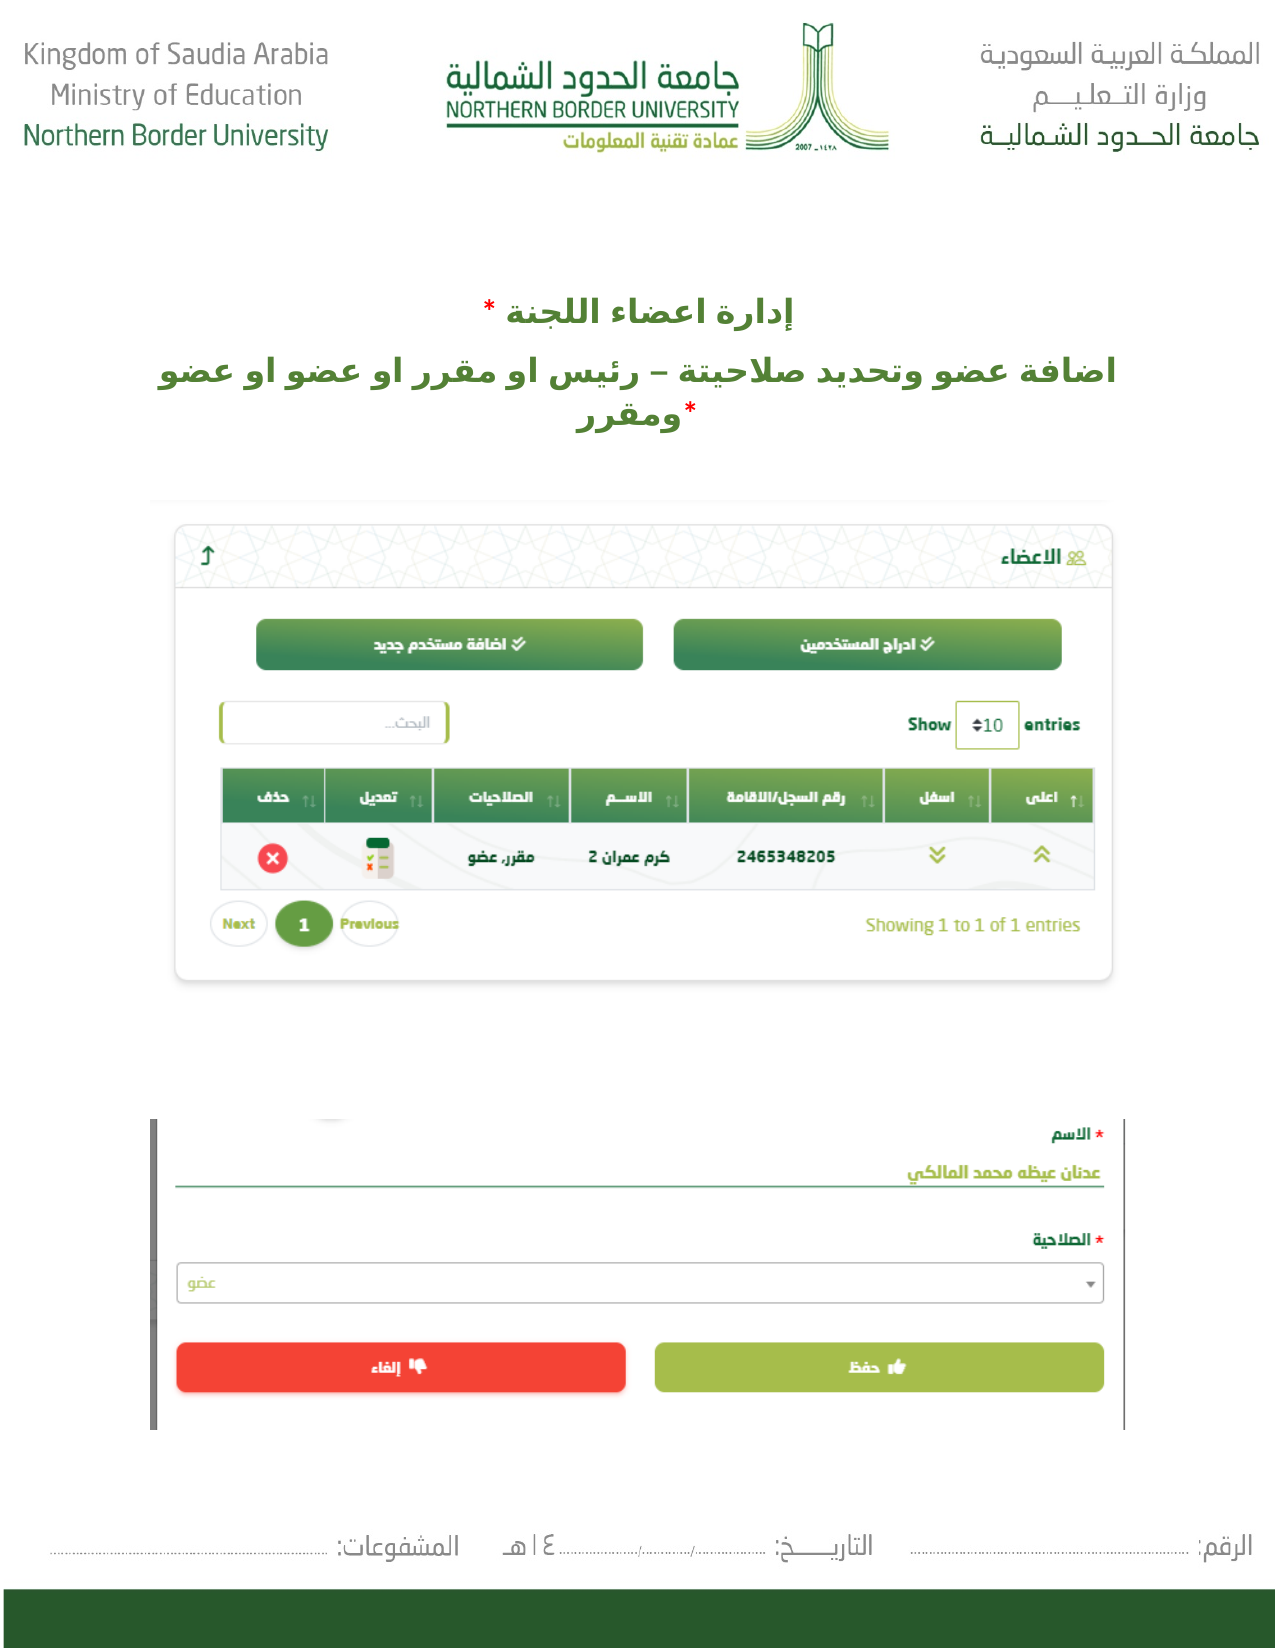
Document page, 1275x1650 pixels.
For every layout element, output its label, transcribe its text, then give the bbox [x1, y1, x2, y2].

picture [150, 1119, 1125, 1430]
text * إدارة اعضاء اللجنة [150, 291, 1125, 331]
picture [3, 1513, 1275, 1648]
picture [150, 500, 1125, 1007]
text اضافة عضو وتحديد صلاحيتة – رئيس او مقرر او عضو او عضو ومقرر* [150, 351, 1125, 434]
picture [7, 7, 1275, 194]
